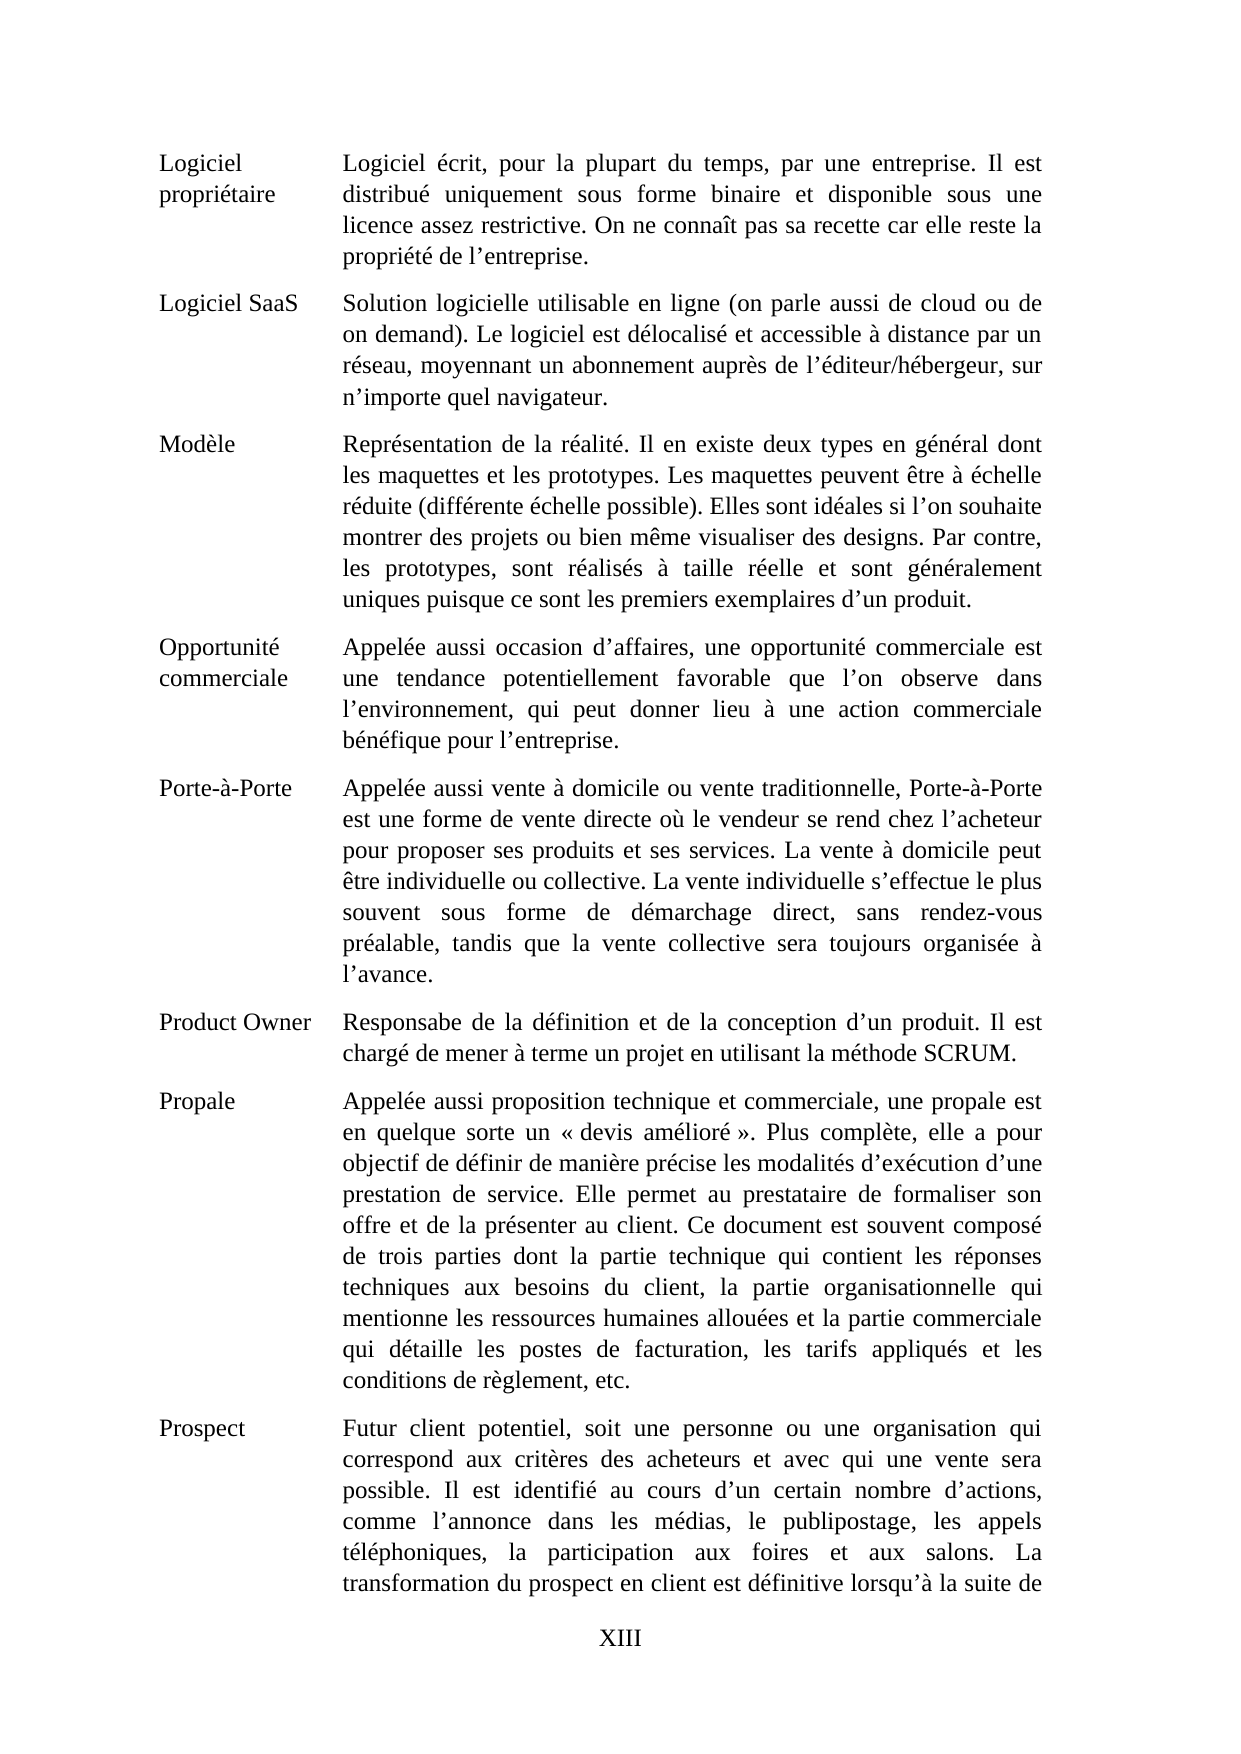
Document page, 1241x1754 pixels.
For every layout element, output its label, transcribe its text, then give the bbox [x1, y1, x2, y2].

table_cell Logiciel propriétaire [148, 148, 331, 288]
table_cell Logiciel écrit, pour la plupart du temps, par une entreprise. Il est distribué uniquement sous forme binaire et disponible sous une licence assez restrictive. On ne connaît pas sa recette car elle reste la propriété de l’entreprise. [331, 148, 1054, 288]
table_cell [331, 1413, 1054, 1597]
table_cell Logiciel SaaS [148, 289, 331, 429]
table_cell Solution logicielle utilisable en ligne (on parle aussi de cloud ou de on demand). Le logiciel est délocalisé et accessible à distance par un réseau, moyennant un abonnement auprès de l’éditeur/hébergeur, sur n’importe quel navigateur. [331, 289, 1054, 429]
table_cell Appelée aussi proposition technique et commerciale, une propale est en quelque sorte un « devis amélioré ». Plus complète, elle a pour objectif de définir de manière précise les modalités d’exécution d’une prestation de service. Elle permet au prestataire de formaliser son offre et de la présenter au client. Ce document est souvent composé de trois parties dont la partie technique qui contient les réponses techniques aux besoins du client, la partie organisationnelle qui mentionne les ressources humaines allouées et la partie commerciale qui détaille les postes de facturation, les tarifs appliqués et les conditions de règlement, etc. [331, 1086, 1054, 1413]
table_cell Appelée aussi vente à domicile ou vente traditionnelle, Porte-à-Porte est une forme de vente directe où le vendeur se rend chez l’acheteur pour proposer ses produits et ses services. La vente à domicile peut être individuelle ou collective. La vente individuelle s’effectue le plus souvent sous forme de démarchage direct, sans rendez-vous préalable, tandis que la vente collective sera toujours organisée à l’avance. [331, 773, 1054, 1007]
table_cell Responsabe de la définition et de la conception d’un produit. Il est chargé de mener à terme un projet en utilisant la méthode SCRUM. [331, 1007, 1054, 1086]
table_cell Modèle [148, 429, 331, 632]
table_cell Représentation de la réalité. Il en existe deux types en général dont les maquettes et les prototypes. Les maquettes peuvent être à échelle réduite (différente échelle possible). Elles sont idéales si l’on souhaite montrer des projets ou bien même visualiser des designs. Par contre, les prototypes, sont réalisés à taille réelle et sont généralement uniques puisque ce sont les premiers exemplaires d’un produit. [331, 429, 1054, 632]
table_cell Porte-à-Porte [148, 773, 331, 1007]
table_cell Prospect [148, 1413, 331, 1597]
table_cell Propale [148, 1086, 331, 1413]
table_cell Opportunité commerciale [148, 632, 331, 773]
table_cell Product Owner [148, 1007, 331, 1086]
table_cell Appelée aussi occasion d’affaires, une opportunité commerciale est une tendance potentiellement favorable que l’on observe dans l’environnement, qui peut donner lieu à une action commerciale bénéfique pour l’entreprise. [331, 632, 1054, 773]
